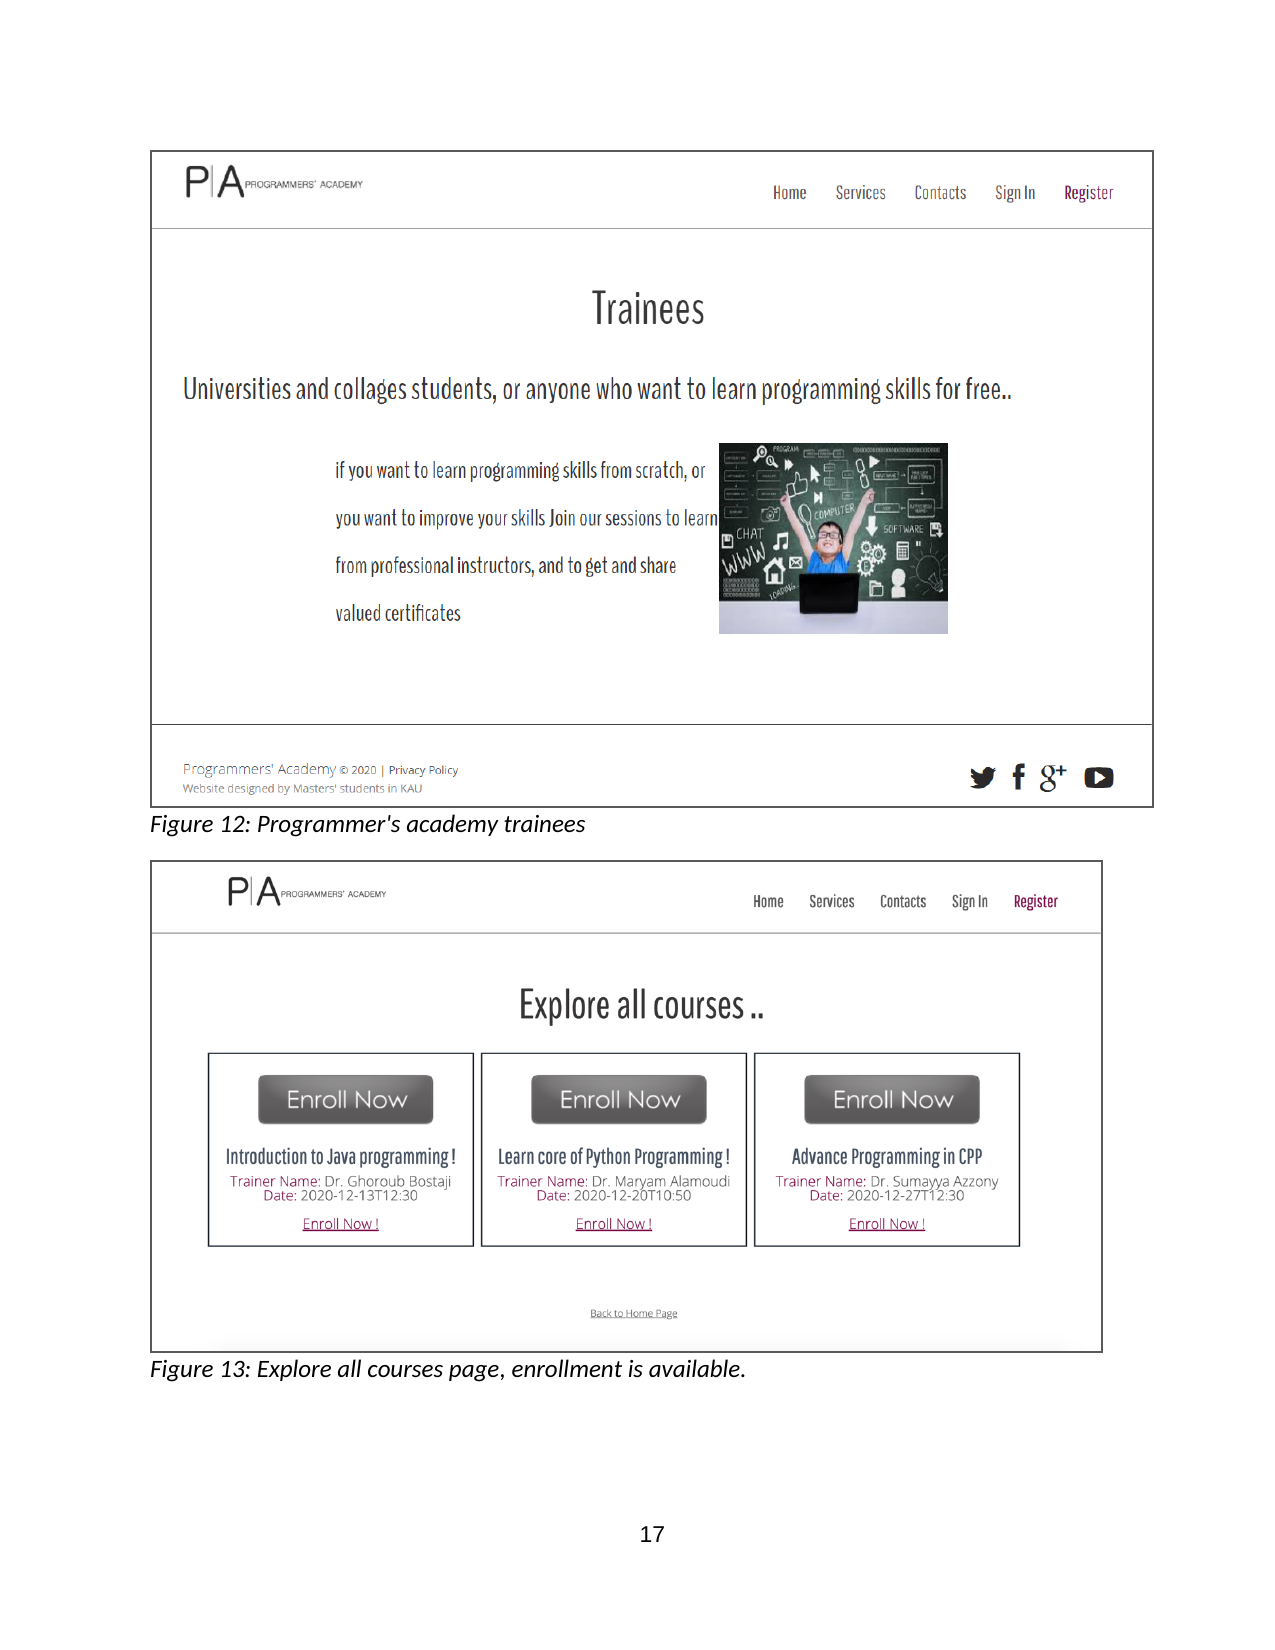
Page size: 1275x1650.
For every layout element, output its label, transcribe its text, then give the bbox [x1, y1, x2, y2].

text Figure 12: Programmer's academy trainees [150, 808, 1154, 839]
text Figure 13: Explore all courses page, enrollment is available. [150, 1353, 1154, 1383]
picture [152, 152, 1152, 806]
picture [152, 862, 1101, 1351]
